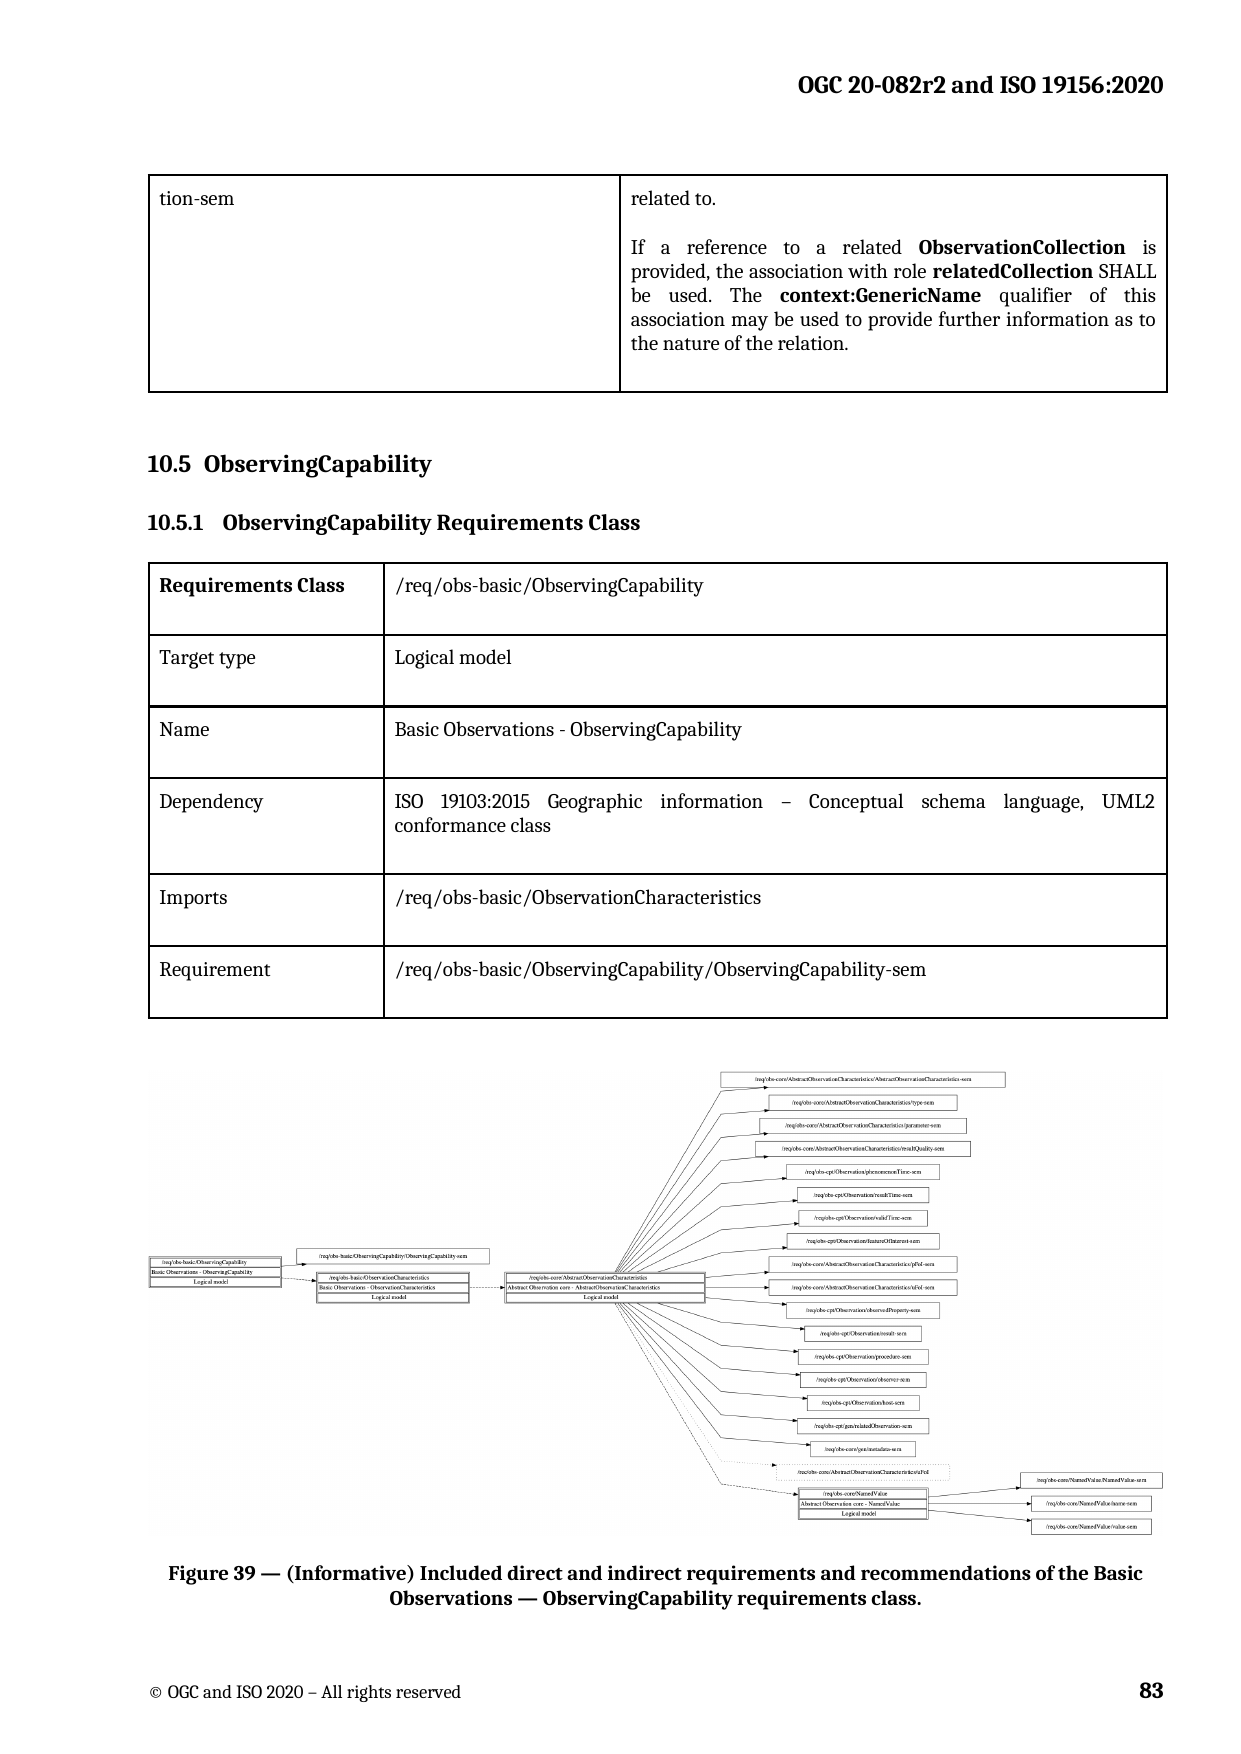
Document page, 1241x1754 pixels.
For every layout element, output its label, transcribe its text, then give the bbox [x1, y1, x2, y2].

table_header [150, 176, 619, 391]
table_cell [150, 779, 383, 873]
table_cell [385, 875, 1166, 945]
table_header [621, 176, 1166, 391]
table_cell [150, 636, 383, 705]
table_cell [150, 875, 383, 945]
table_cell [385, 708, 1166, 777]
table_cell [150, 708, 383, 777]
subtitle ObservingCapability [148, 450, 1163, 479]
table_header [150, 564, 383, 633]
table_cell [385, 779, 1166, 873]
text Figure 39 — (Informative) Included direct and indirect requirements and recommendations of the Basic Observations — ObservingCapability requirements class. [148, 1560, 1163, 1610]
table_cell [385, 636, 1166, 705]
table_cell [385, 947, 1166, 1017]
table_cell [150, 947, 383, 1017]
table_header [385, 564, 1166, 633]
picture [147, 1070, 1164, 1536]
subtitle ObservingCapability Requirements Class [148, 510, 1163, 537]
